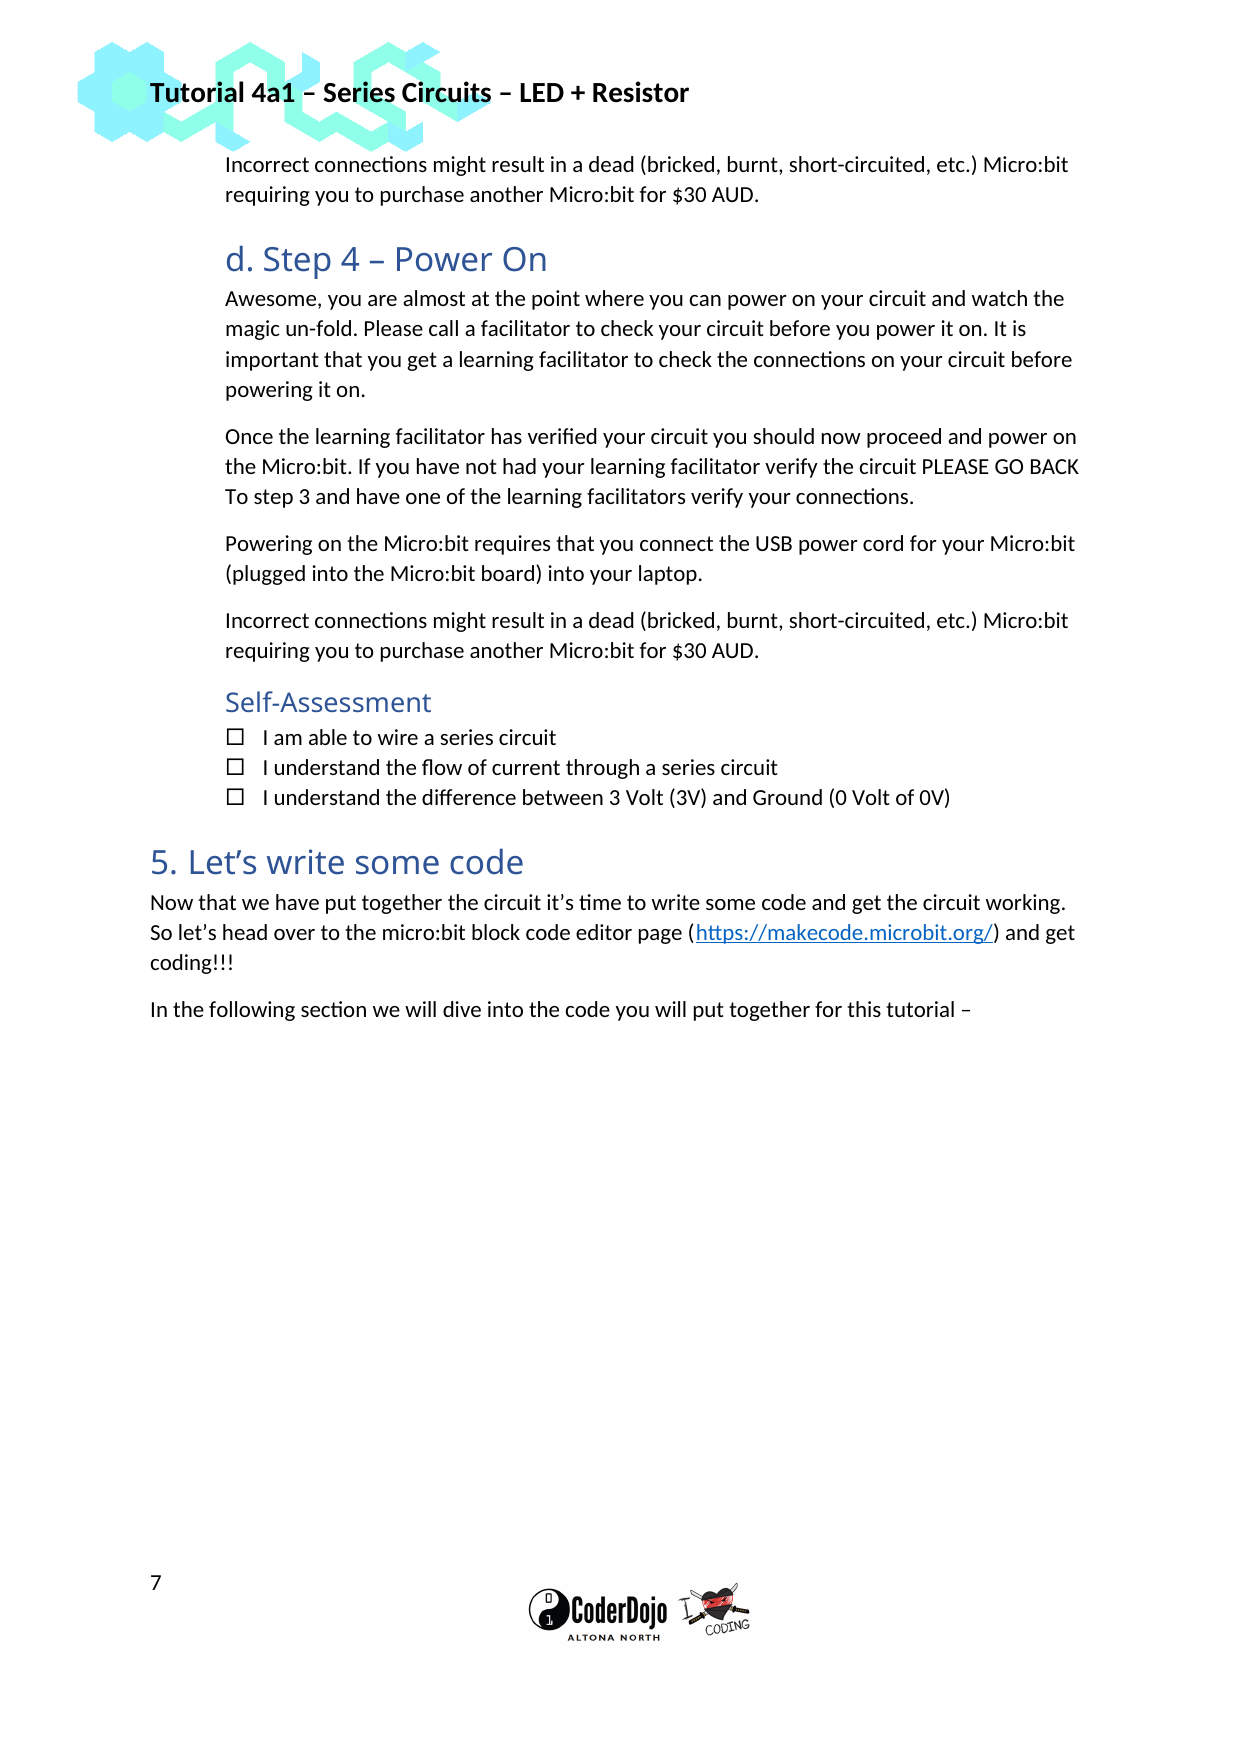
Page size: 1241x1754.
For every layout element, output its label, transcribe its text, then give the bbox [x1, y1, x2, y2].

text Now that we have put together the circuit it’s time to write some code and get the circuit working. So let’s head over to the micro:bit block code editor page (https://makecode.microbit.org/) and get coding!!! [150, 888, 1090, 976]
text Incorrect connections might result in a dead (bricked, burnt, short-circuited, etc.) Micro:bit requiring you to purchase another Micro:bit for $30 AUD. [225, 150, 1090, 208]
text Powering on the Micro:bit requires that you connect the USB power cord for your Micro:bit (plugged into the Micro:bit board) into your laptop. [225, 529, 1090, 587]
list I am able to wire a series circuit [225, 723, 1090, 751]
picture [77, 42, 492, 152]
list I understand the difference between 3 Volt (3V) and Ground (0 Volt of 0V) [225, 783, 1090, 812]
text Incorrect connections might result in a dead (bricked, burnt, short-circuited, etc.) Micro:bit requiring you to purchase another Micro:bit for $30 AUD. [225, 606, 1090, 664]
list I understand the flow of current through a series circuit [225, 753, 1090, 781]
text In the following section we will dive into the code you will put together for this tutorial – [150, 995, 1090, 1023]
picture [486, 1568, 792, 1653]
subtitle Self-Assessment [225, 683, 1090, 720]
text Once the learning facilitator has verified your circuit you should now proceed and power on the Micro:bit. If you have not had your learning facilitator verify the circuit PLEASE GO BACK To step 3 and have one of the learning facilitators verify your connections. [225, 422, 1090, 510]
text Awesome, you are almost at the point where you can power on your circuit and watch the magic un-fold. Please call a facilitator to check your circuit before you power it on. It is important that you get a learning facilitator to check the connections on your circuit before powering it on. [225, 284, 1090, 403]
subtitle Let’s write some code [150, 839, 1090, 884]
subtitle Step 4 – Power On [225, 235, 1090, 281]
